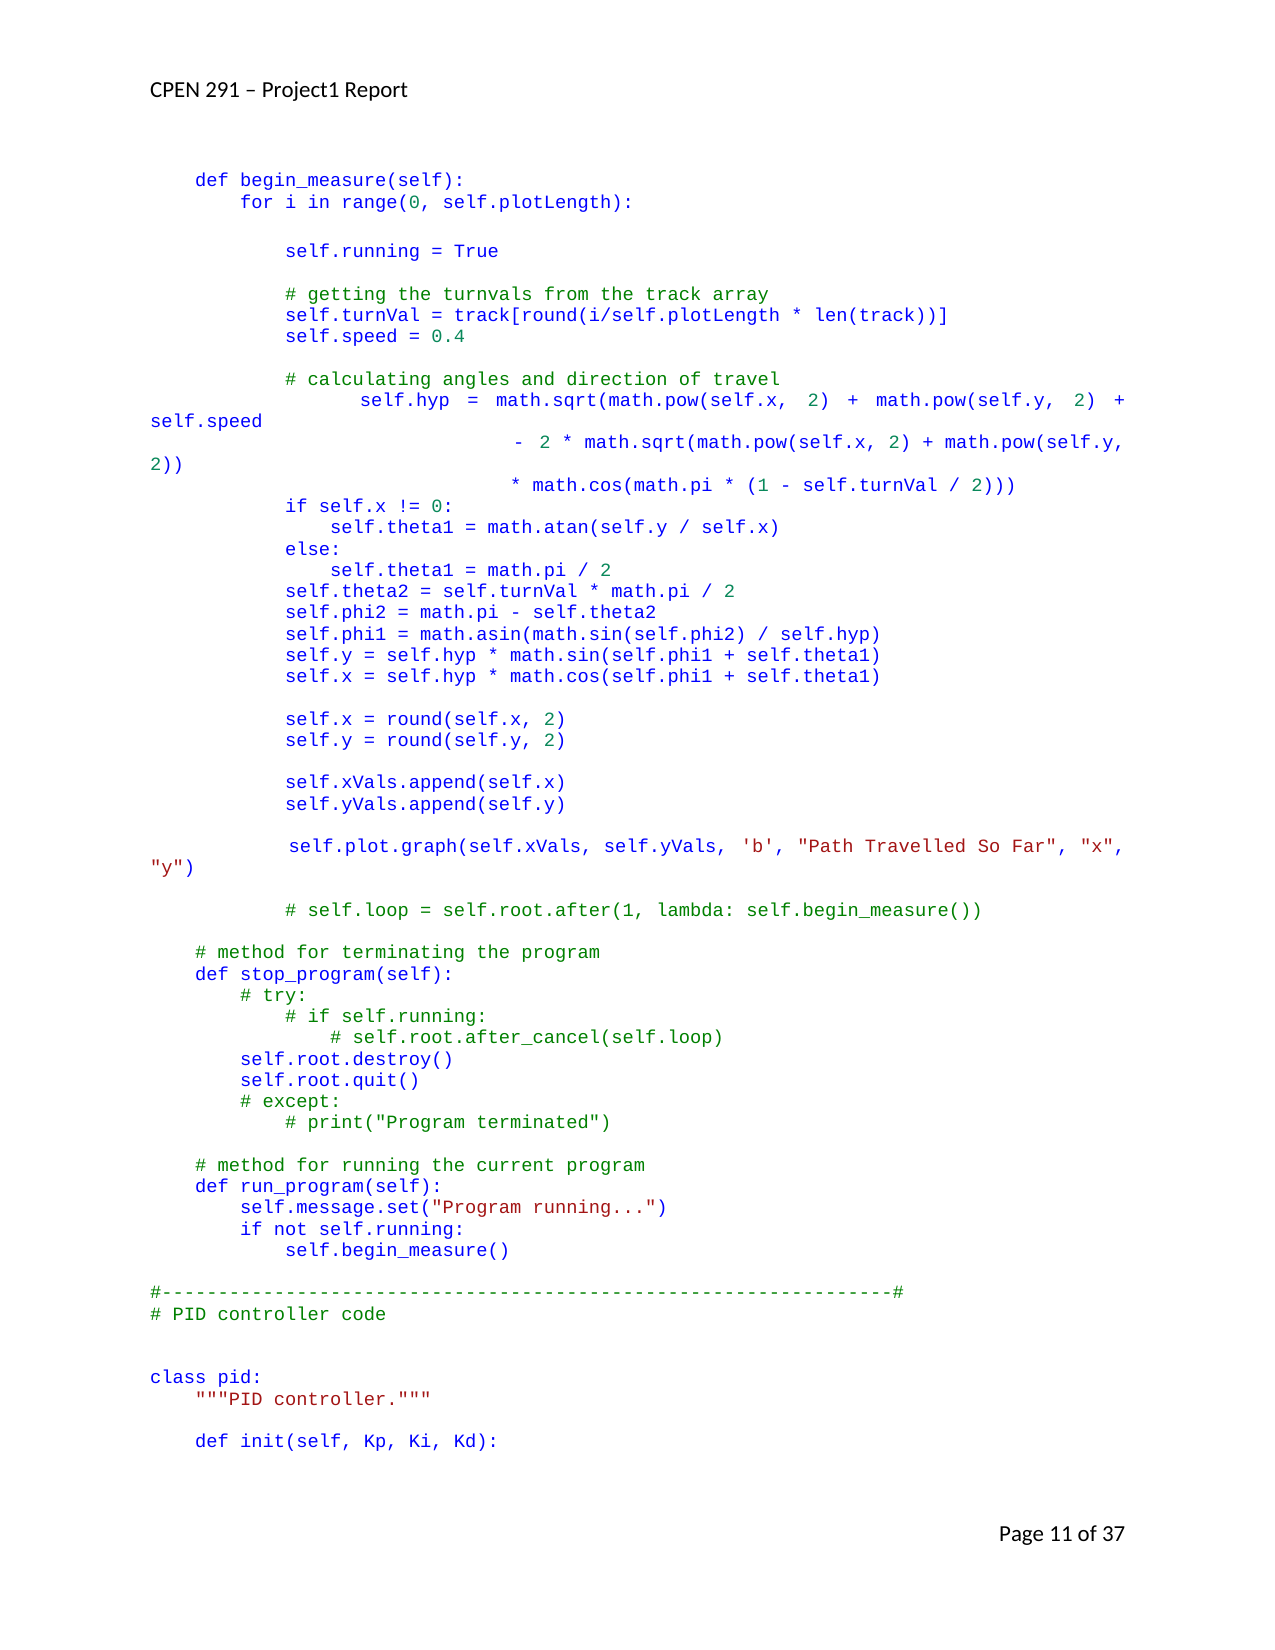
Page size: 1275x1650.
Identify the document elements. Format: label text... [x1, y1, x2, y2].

text self.root.quit() [150, 1071, 1125, 1092]
text self.theta1 = math.pi / 2 [150, 561, 1125, 582]
text self.x = self.hyp * math.cos(self.phi1 + self.theta1) [150, 667, 1125, 688]
text if not self.running: [150, 1219, 1125, 1241]
text self.y = self.hyp * math.sin(self.phi1 + self.theta1) [150, 646, 1125, 667]
text # print("Program terminated") [150, 1113, 1125, 1134]
text # getting the turnvals from the track array [150, 284, 1125, 306]
text self.x = round(self.x, 2) [150, 709, 1125, 731]
text def init(self, Kp, Ki, Kd): [150, 1432, 1125, 1453]
text self.plot.graph(self.xVals, self.yVals, 'b', "Path Travelled So Far", "x", "y") [150, 837, 1125, 879]
text self.phi2 = math.pi - self.theta2 [150, 603, 1125, 624]
text class pid: [150, 1368, 1125, 1389]
text # method for running the current program [150, 1156, 1125, 1177]
text self.root.destroy() [150, 1049, 1125, 1071]
text # except: [150, 1092, 1125, 1113]
text def run_program(self): [150, 1177, 1125, 1198]
text self.begin_measure() [150, 1241, 1125, 1262]
text self.message.set("Program running...") [150, 1198, 1125, 1219]
text # self.loop = self.root.after(1, lambda: self.begin_measure()) [150, 901, 1125, 922]
text - 2 * math.sqrt(math.pow(self.x, 2) + math.pow(self.y, 2)) [150, 433, 1125, 476]
text # self.root.after_cancel(self.loop) [150, 1028, 1125, 1049]
text #-----------------------------------------------------------------# [150, 1283, 1125, 1304]
text for i in range(0, self.plotLength): [150, 192, 1125, 214]
text # if self.running: [150, 1007, 1125, 1028]
text self.phi1 = math.asin(math.sin(self.phi2) / self.hyp) [150, 624, 1125, 646]
text if self.x != 0: [150, 497, 1125, 518]
text """PID controller.""" [150, 1389, 1125, 1411]
text def begin_measure(self): [150, 171, 1125, 192]
text self.yVals.append(self.y) [150, 794, 1125, 816]
text self.theta1 = math.atan(self.y / self.x) [150, 518, 1125, 539]
text def stop_program(self): [150, 964, 1125, 986]
text self.y = round(self.y, 2) [150, 731, 1125, 752]
text # method for terminating the program [150, 943, 1125, 964]
text else: [150, 539, 1125, 561]
text self.theta2 = self.turnVal * math.pi / 2 [150, 582, 1125, 603]
text self.hyp = math.sqrt(math.pow(self.x, 2) + math.pow(self.y, 2) + self.speed [150, 391, 1125, 433]
text # calculating angles and direction of travel [150, 369, 1125, 391]
text # try: [150, 986, 1125, 1007]
text self.turnVal = track[round(i/self.plotLength * len(track))] [150, 306, 1125, 327]
text self.xVals.append(self.x) [150, 773, 1125, 794]
text # PID controller code [150, 1304, 1125, 1326]
text * math.cos(math.pi * (1 - self.turnVal / 2))) [150, 476, 1125, 497]
text self.speed = 0.4 [150, 327, 1125, 348]
text self.running = True [150, 242, 1125, 263]
